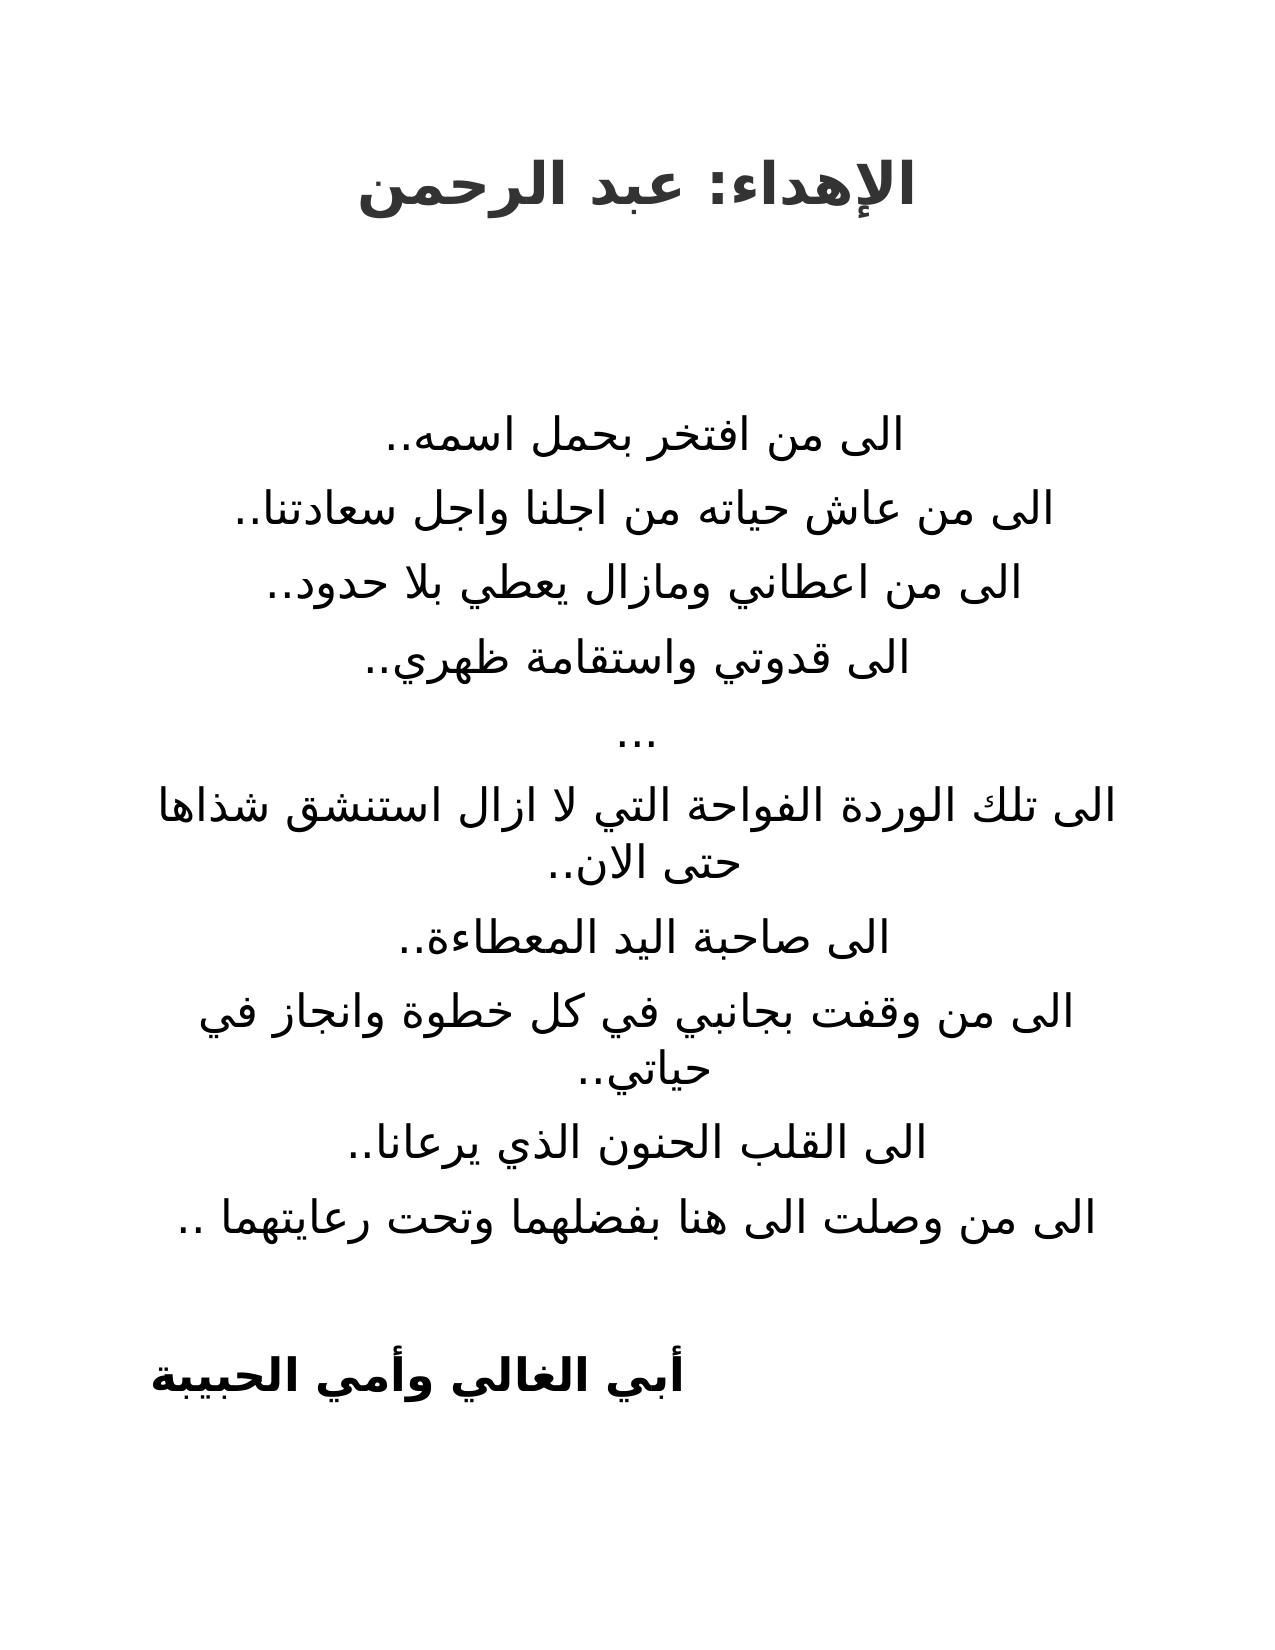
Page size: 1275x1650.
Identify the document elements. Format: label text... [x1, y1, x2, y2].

text أبي الغالي وأمي الحبيبة [150, 1348, 1125, 1402]
text الى قدوتي واستقامة ظهري.. [150, 630, 1125, 684]
text الى صاحبة اليد المعطاءة.. [150, 910, 1125, 964]
text الى من افتخر بحمل اسمه.. [150, 408, 1125, 461]
text الى من وقفت بجانبي في كل خطوة وانجاز في حياتي.. [150, 984, 1125, 1095]
text الى تلك الوردة الفواحة التي لا ازال استنشق شذاها حتى الان.. [150, 779, 1125, 889]
text الى من عاش حياته من اجلنا واجل سعادتنا.. [150, 482, 1125, 535]
text الإهداء: عبد الرحمن [150, 150, 1125, 218]
text ... [150, 704, 1125, 758]
text الى من اعطاني ومازال يعطي بلا حدود.. [150, 556, 1125, 609]
text الى من وصلت الى هنا بفضلهما وتحت رعايتهما .. [150, 1190, 1125, 1244]
text الى القلب الحنون الذي يرعانا.. [150, 1116, 1125, 1169]
